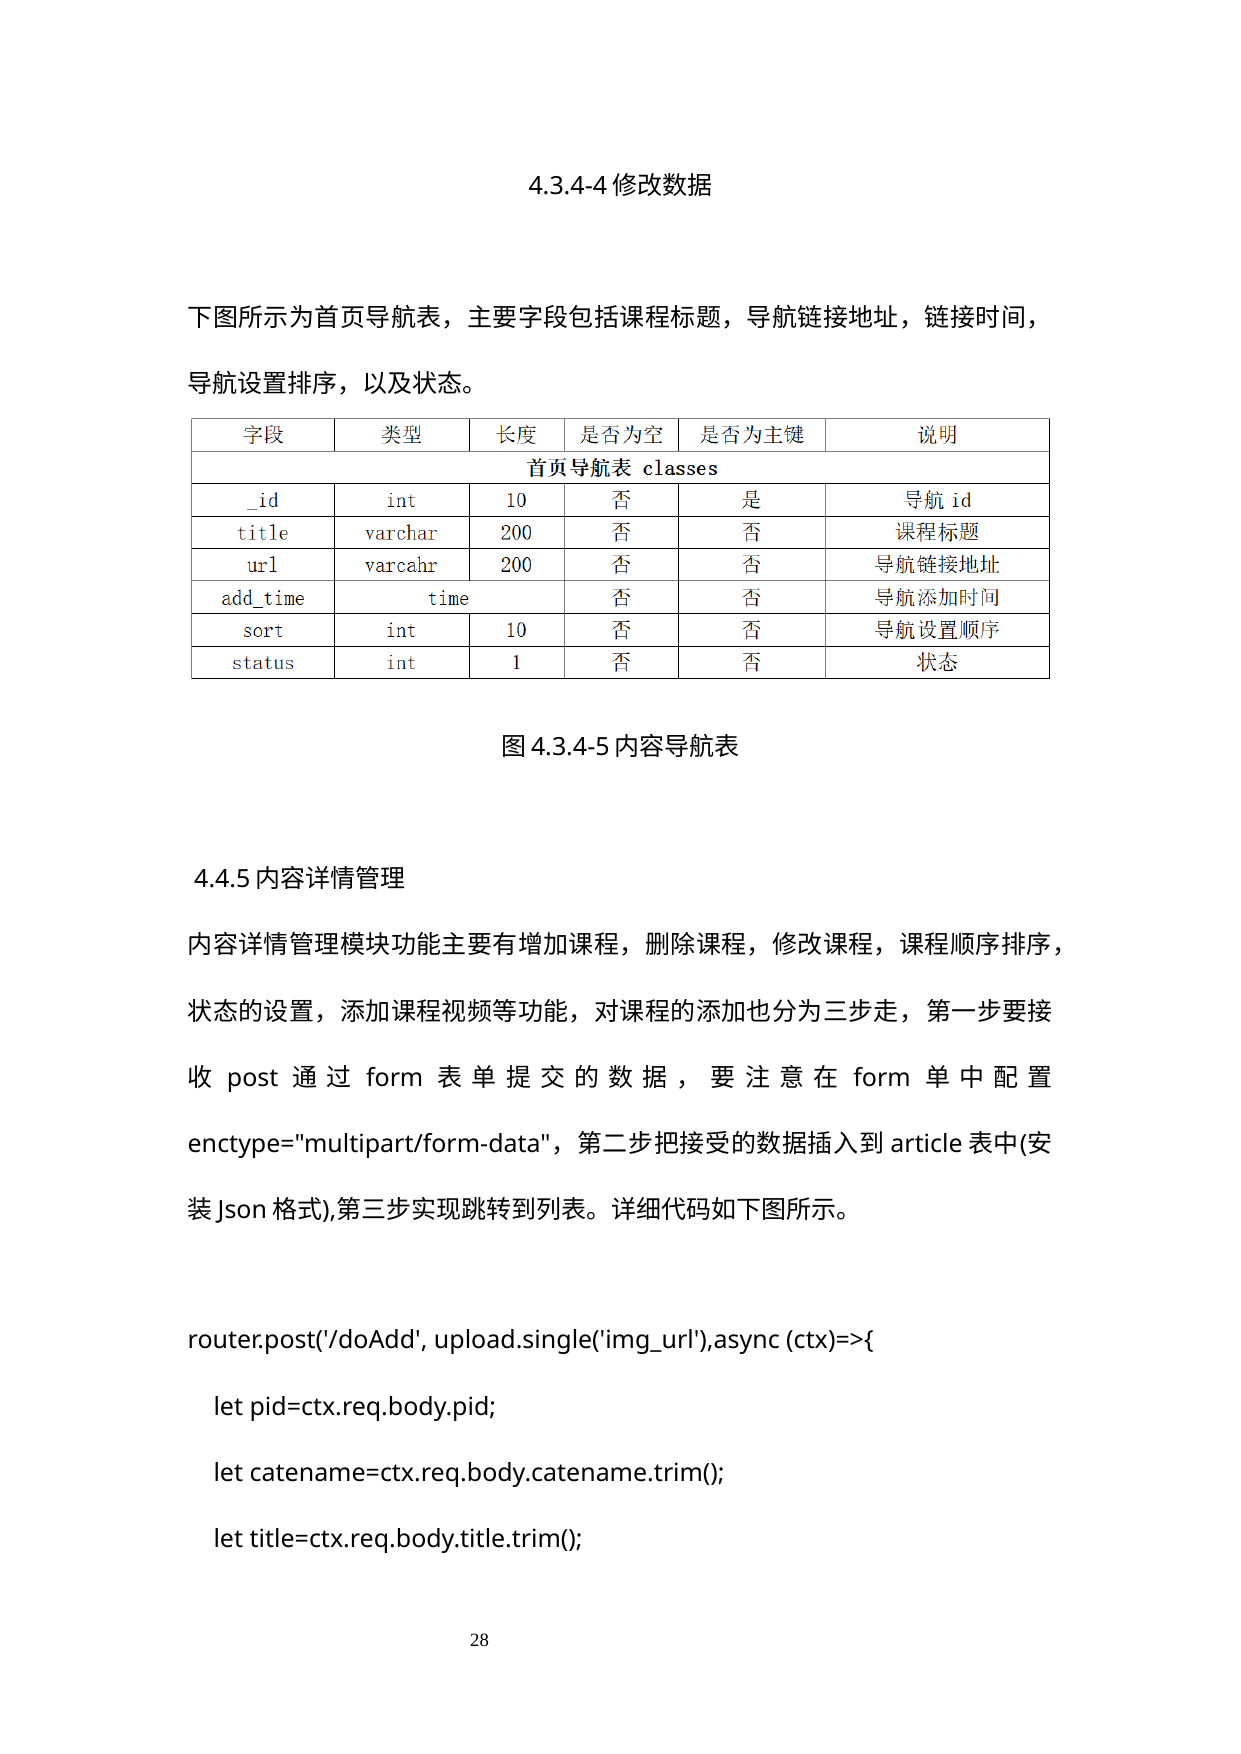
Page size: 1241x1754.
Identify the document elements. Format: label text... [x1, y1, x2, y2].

list let pid=ctx.req.body.pid; [187, 1372, 1053, 1438]
list let catename=ctx.req.body.catename.trim(); [187, 1438, 1053, 1504]
list let title=ctx.req.body.title.trim(); [187, 1504, 1053, 1570]
list 图4.3.4-5内容导航表 [187, 712, 1053, 778]
picture [187, 414, 1053, 681]
list 4.3.4-4修改数据 [187, 151, 1053, 217]
list 下图所示为首页导航表，主要字段包括课程标题，导航链接地址，链接时间，导航设置排序，以及状态。 [187, 283, 1053, 414]
list 4.4.5内容详情管理 [187, 844, 1053, 910]
list 内容详情管理模块功能主要有增加课程，删除课程，修改课程，课程顺序排序，状态的设置，添加课程视频等功能，对课程的添加也分为三步走，第一步要接收post通过form表单提交的数据，要注意在form单中配置enctype="multipart/form-data"，第二步把接受的数据插入到article表中(安装Json格式),第三步实现跳转到列表。详细代码如下图所示。 [187, 910, 1053, 1240]
list router.post('/doAdd', upload.single('img_url'),async (ctx)=>{ [187, 1306, 1053, 1372]
